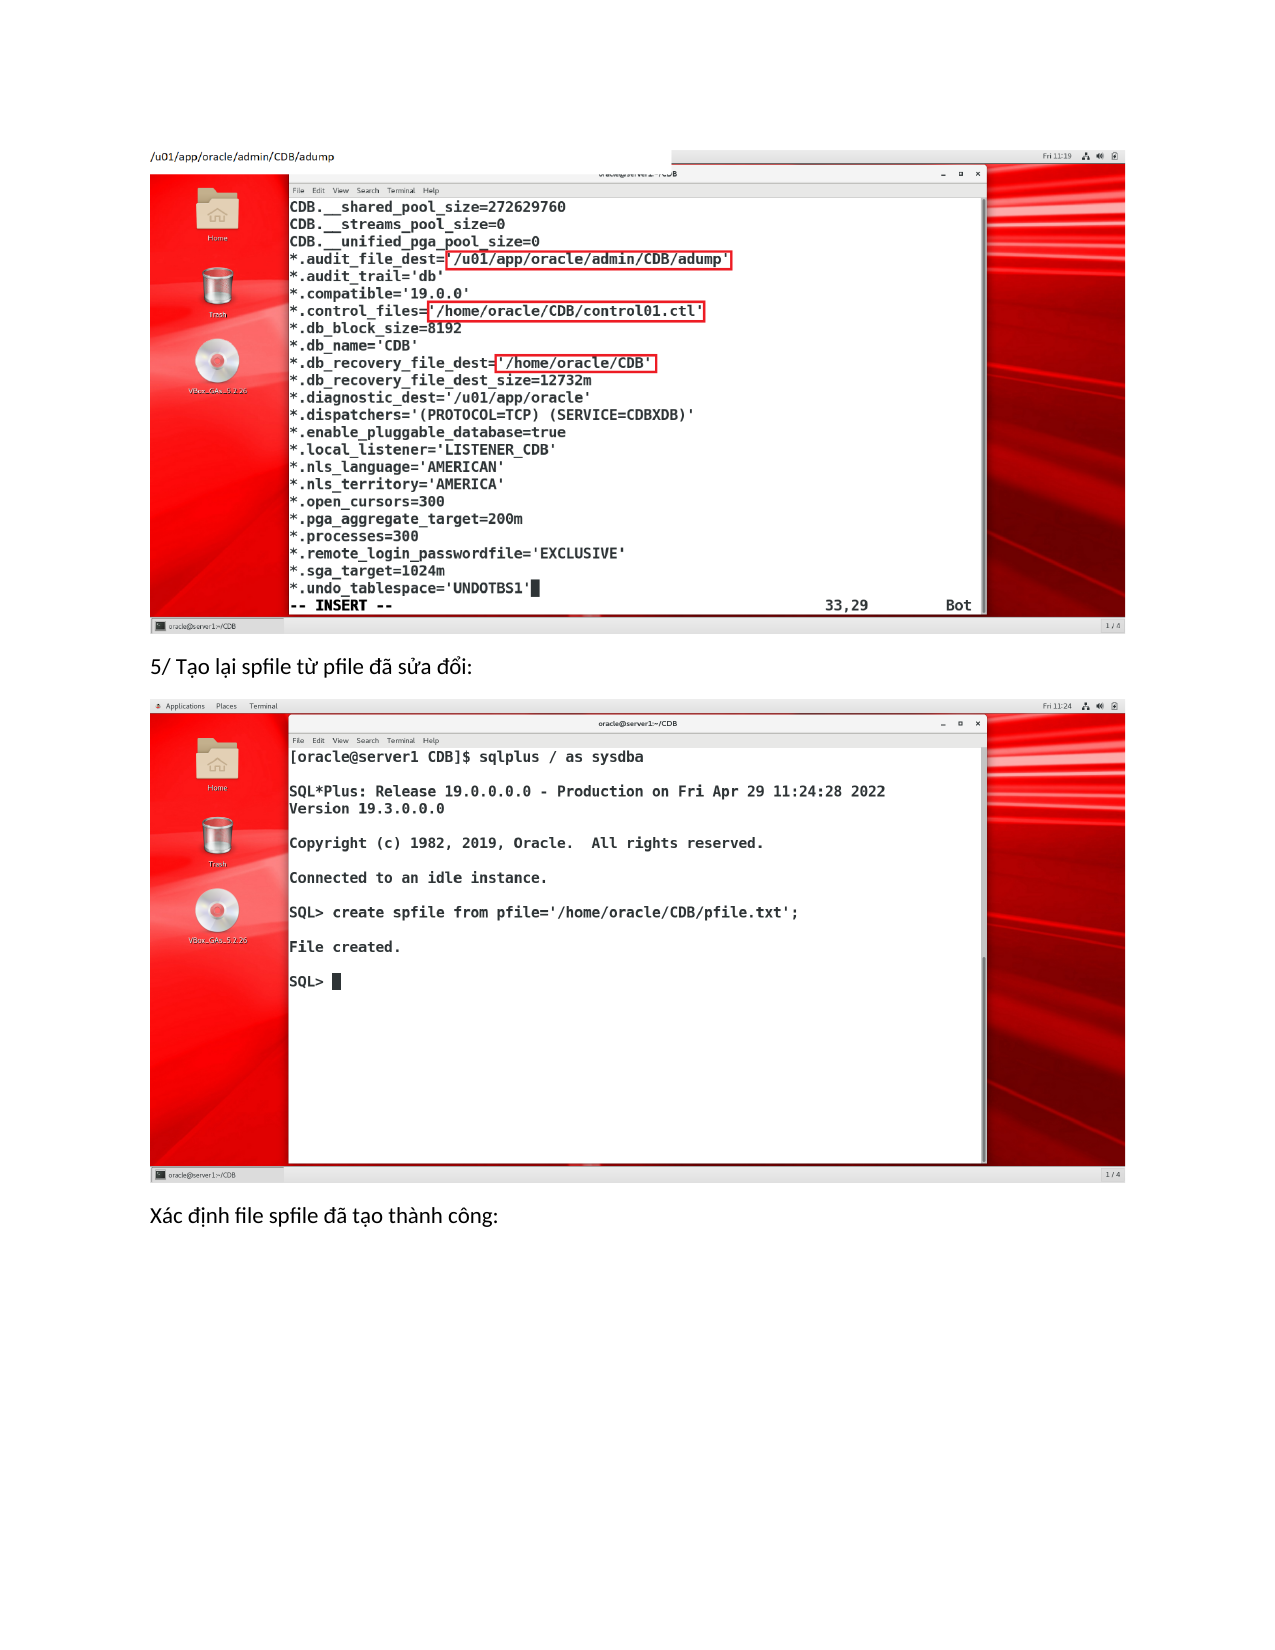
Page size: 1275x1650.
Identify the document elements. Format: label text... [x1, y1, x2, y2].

text Xác định file spfile đã tạo thành công: [150, 1201, 1125, 1229]
picture [150, 150, 1125, 634]
picture [150, 699, 1125, 1183]
text 5/ Tạo lại spfile từ pfile đã sửa đổi: [150, 652, 1125, 680]
